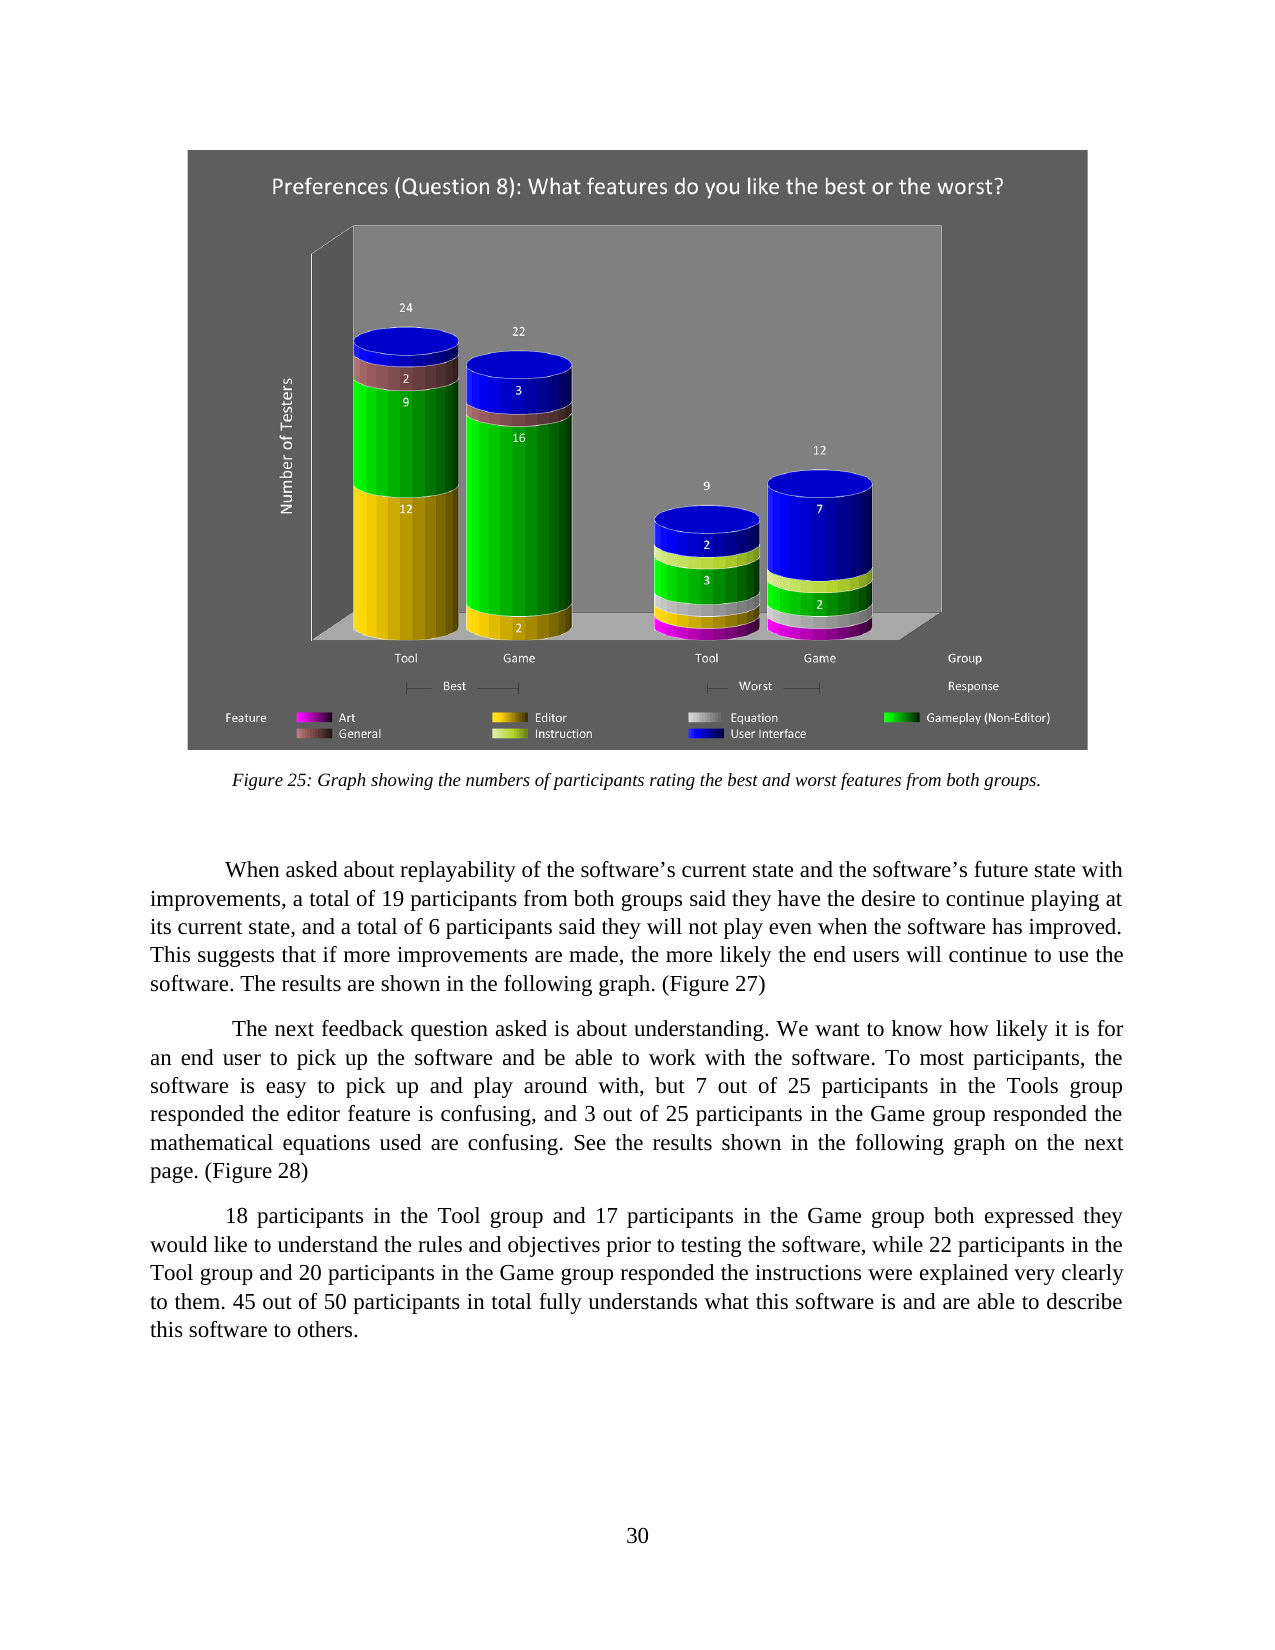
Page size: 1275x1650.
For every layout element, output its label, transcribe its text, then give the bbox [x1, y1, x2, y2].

text The next feedback question asked is about understanding. We want to know how likely it is for an end user to pick up the software and be able to work with the software. To most participants, the software is easy to pick up and play around with, but 7 out of 25 participants in the Tools group responded the editor feature is confusing, and 3 out of 25 participants in the Game group responded the mathematical equations used are confusing. See the results shown in the following graph on the next page. (Figure 28) [150, 1015, 1125, 1184]
text Figure 25: Graph showing the numbers of participants rating the best and worst features from both groups. [150, 769, 1125, 790]
text 18 participants in the Tool group and 17 participants in the Game group both expressed they would like to understand the rules and objectives prior to testing the software, while 22 participants in the Tool group and 20 participants in the Game group responded the instructions were explained very clearly to them. 45 out of 50 participants in total fully understands what this software is and are able to describe this software to others. [150, 1202, 1125, 1342]
text When asked about replayability of the software’s current state and the software’s future state with improvements, a total of 19 participants from both groups said they have the desire to continue playing at its current state, and a total of 6 participants said they will not play even when the software has improved. This suggests that if more improvements are made, the more likely the end users will continue to use the software. The results are shown in the following graph. (Figure 27) [150, 856, 1125, 996]
picture [187, 150, 1088, 750]
